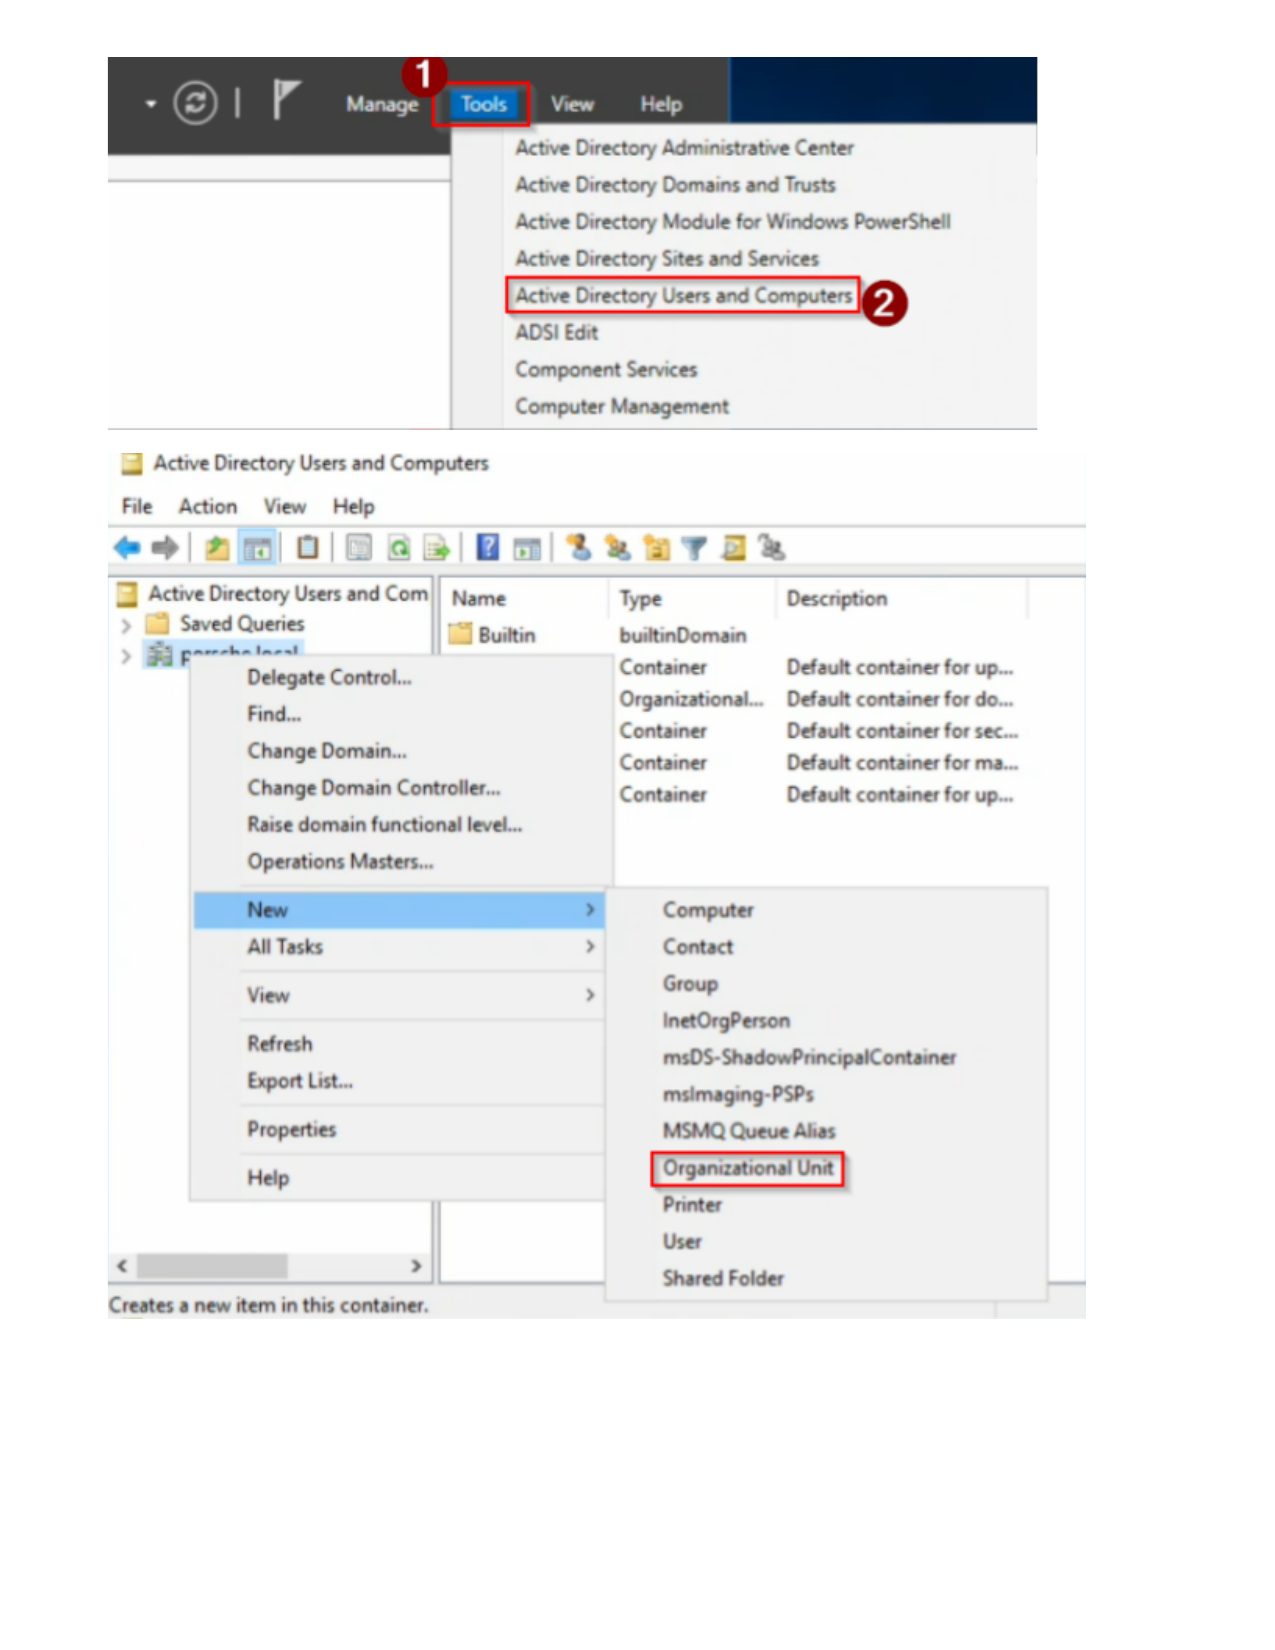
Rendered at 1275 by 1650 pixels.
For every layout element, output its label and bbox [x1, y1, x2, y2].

picture [107, 453, 1086, 1319]
picture [107, 57, 1038, 430]
